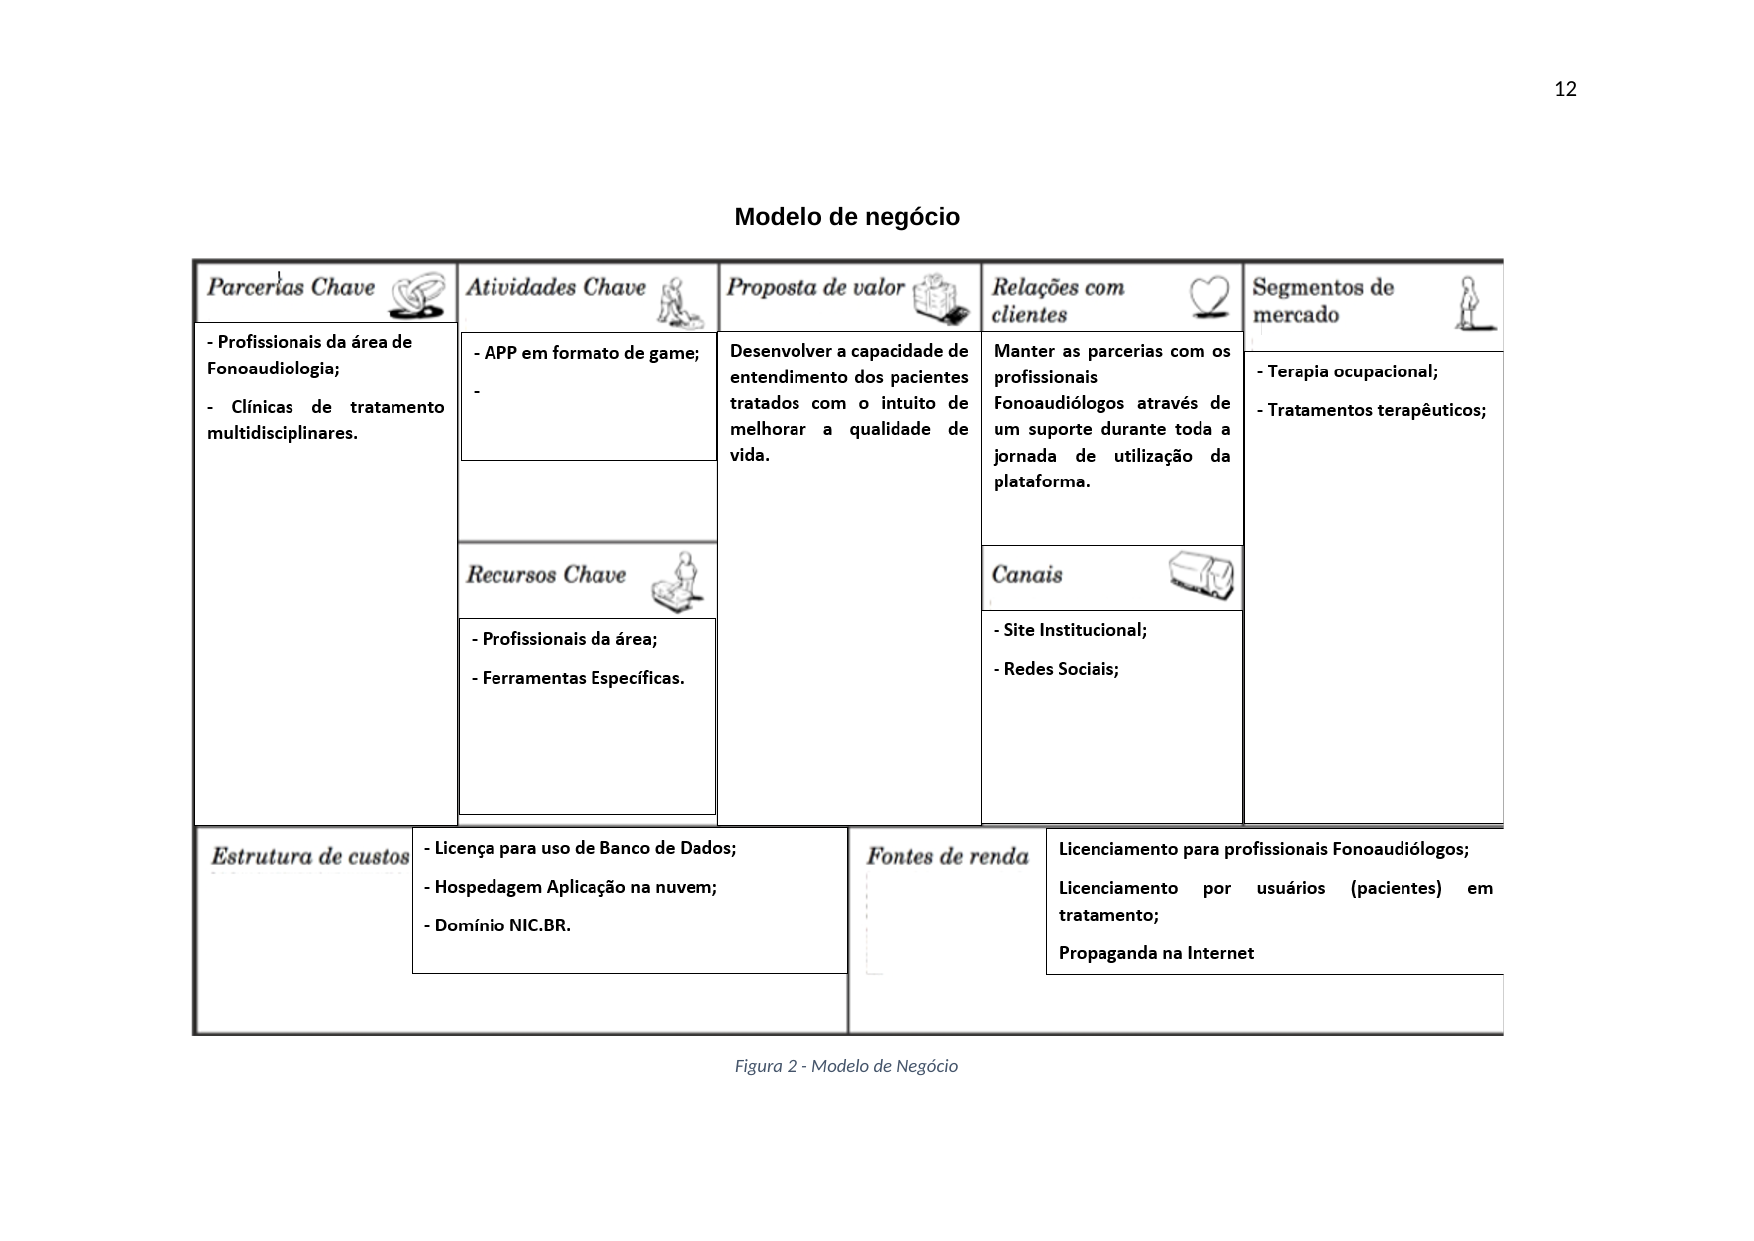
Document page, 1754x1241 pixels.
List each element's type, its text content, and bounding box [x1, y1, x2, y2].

text Figura 2 - Modelo de Negócio [118, 1054, 1577, 1077]
subtitle Modelo de negócio [118, 202, 1577, 231]
picture [191, 258, 1504, 1036]
